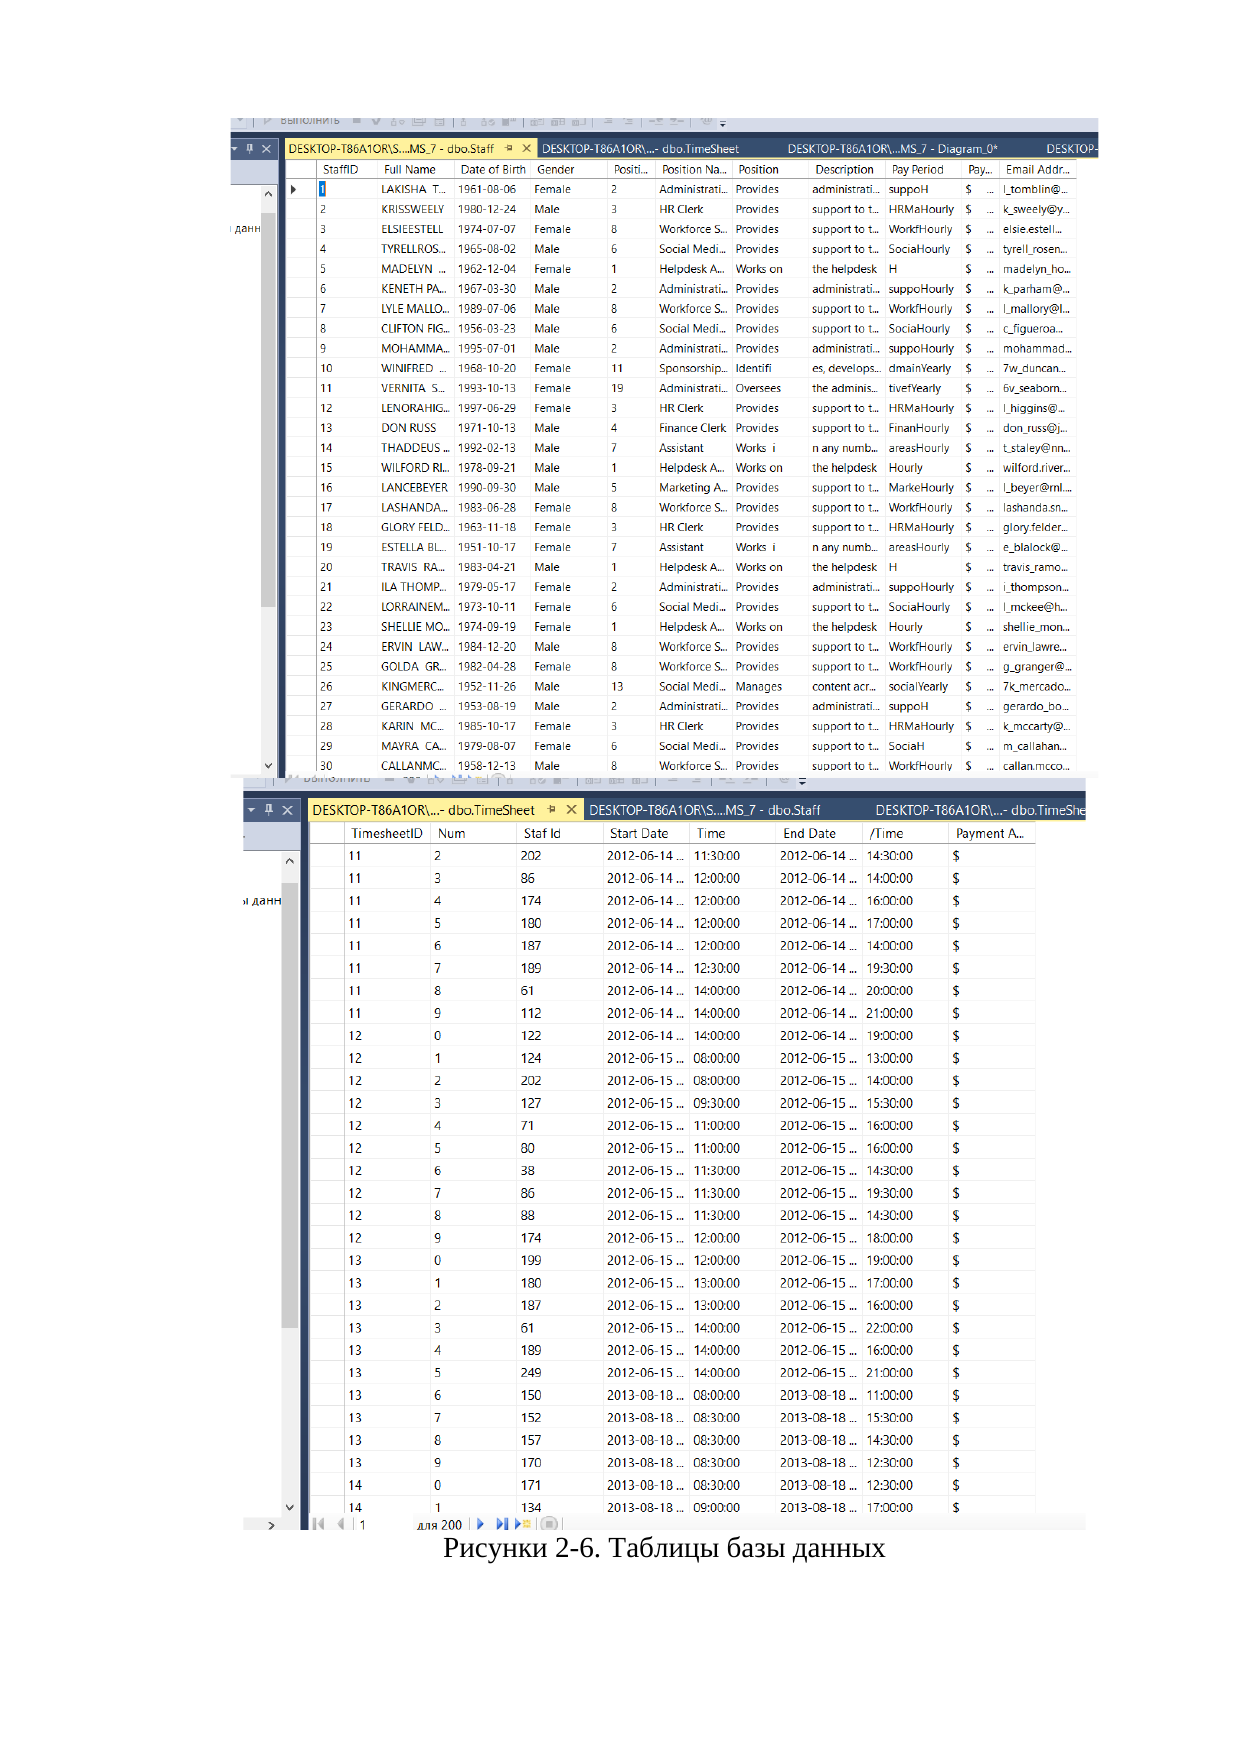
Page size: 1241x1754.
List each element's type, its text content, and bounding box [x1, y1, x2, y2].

text Рисунки 2-6. Таблицы базы данных [177, 1530, 1152, 1563]
picture [230, 118, 1099, 1530]
